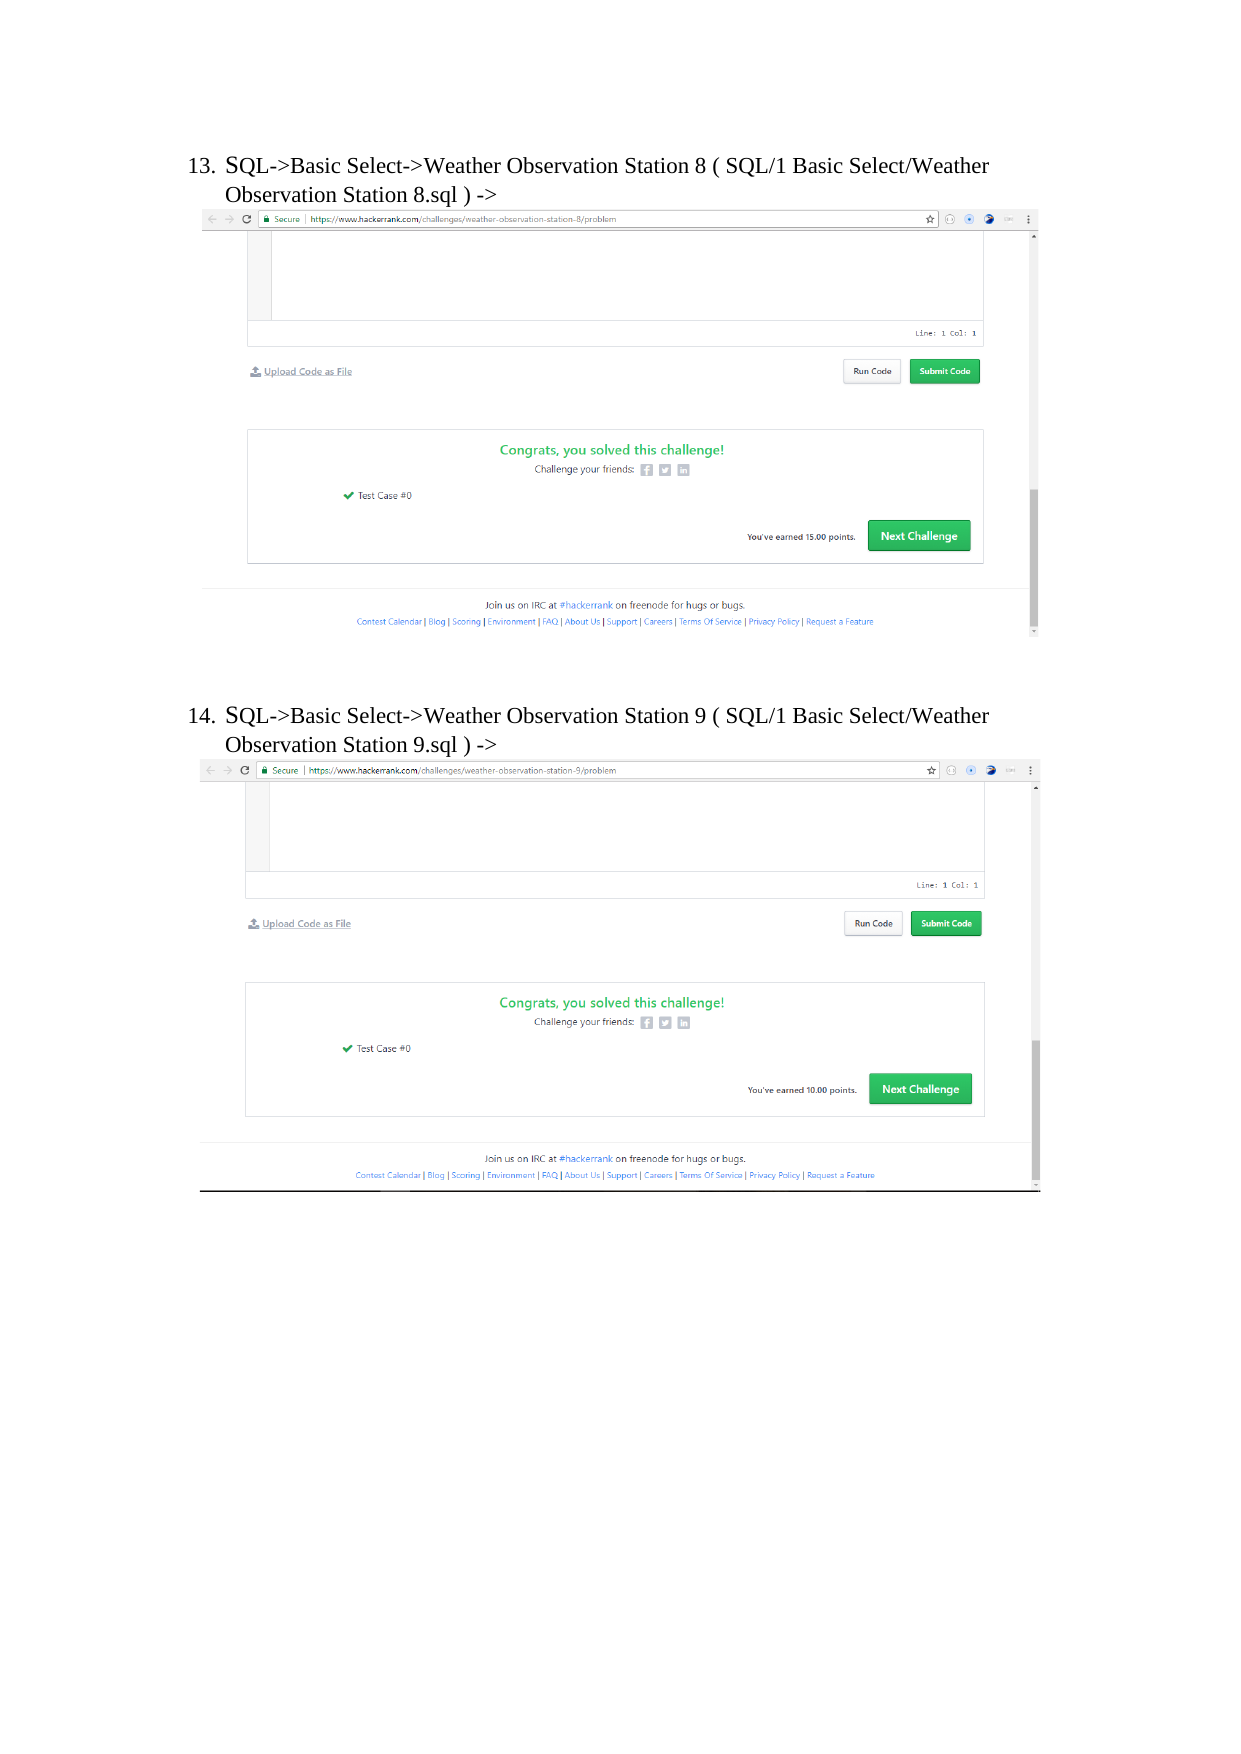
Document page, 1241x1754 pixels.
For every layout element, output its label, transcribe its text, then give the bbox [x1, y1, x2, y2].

list SQL->Basic Select->Weather Observation Station 8 ( SQL/1 Basic Select/Weather Observation Station 8.sql ) -> [187, 150, 1090, 207]
list SQL->Basic Select->Weather Observation Station 9 ( SQL/1 Basic Select/Weather Observation Station 9.sql ) -> [187, 700, 1090, 757]
picture [202, 209, 1039, 637]
picture [199, 759, 1041, 1192]
